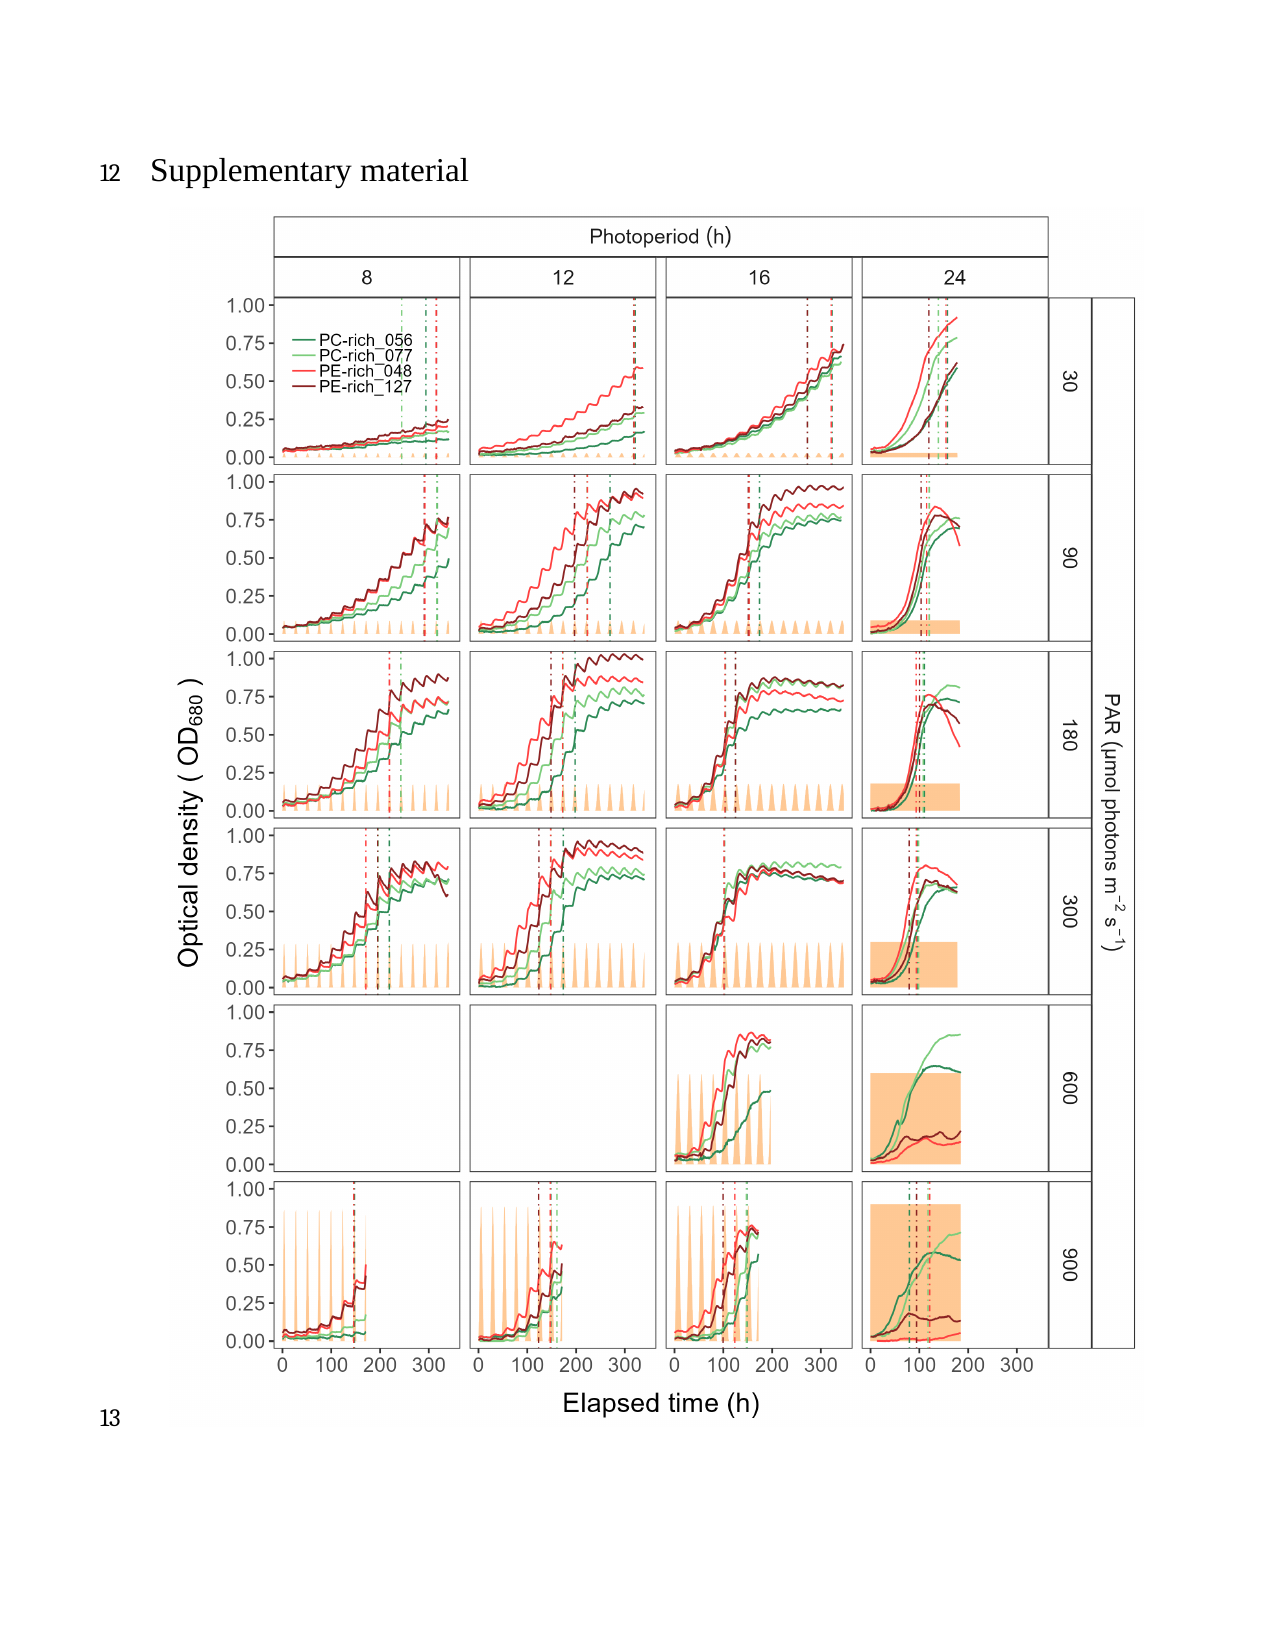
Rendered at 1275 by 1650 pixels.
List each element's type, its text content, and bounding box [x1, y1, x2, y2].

picture [168, 207, 1144, 1427]
subtitle Supplementary material [150, 150, 1125, 188]
